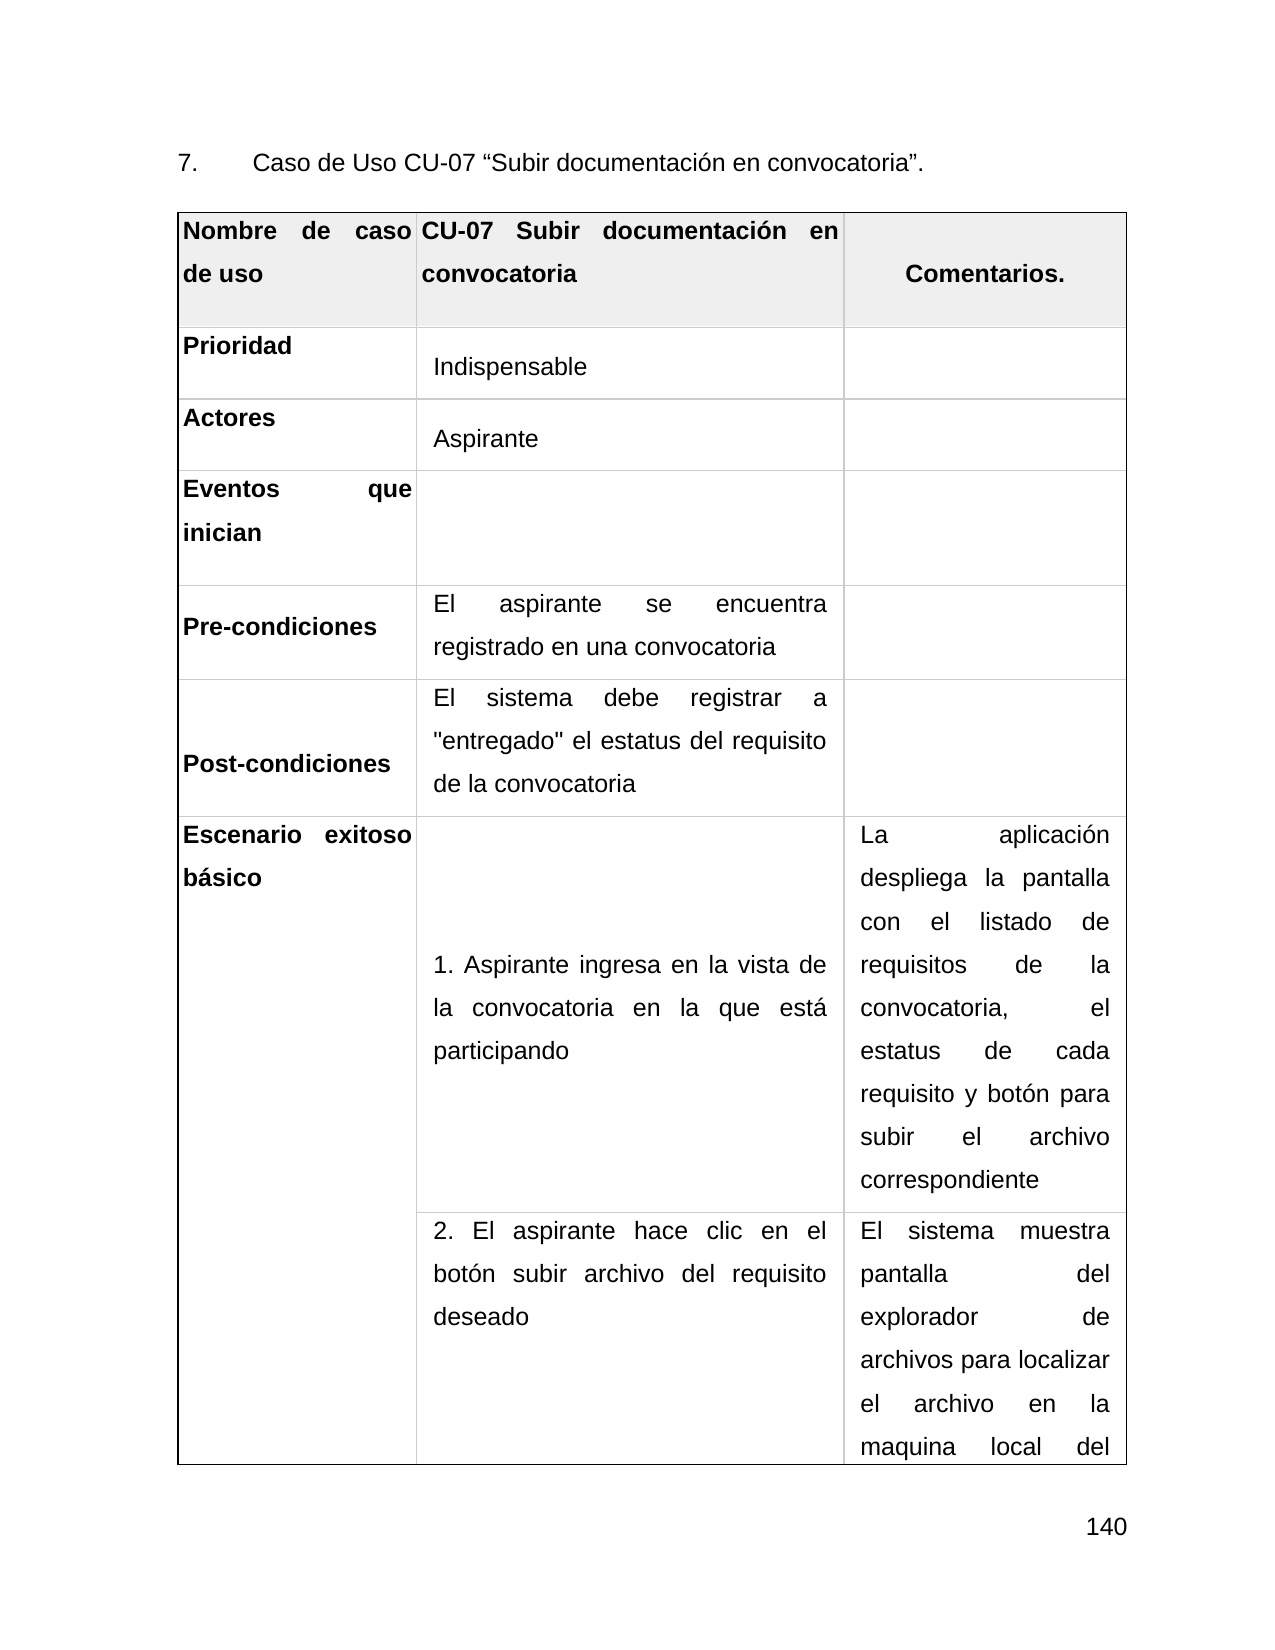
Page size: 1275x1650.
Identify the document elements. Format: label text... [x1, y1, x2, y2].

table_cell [845, 1213, 1126, 1464]
table_cell Post-condiciones [179, 680, 416, 816]
table_header Comentarios. [845, 213, 1126, 326]
table_cell [845, 680, 1126, 816]
table_cell Pre-condiciones [179, 586, 416, 678]
table_cell Aspirante [417, 400, 843, 470]
table_cell Prioridad [179, 328, 416, 398]
table_cell [845, 328, 1126, 398]
table_cell [845, 471, 1126, 584]
table_header CU-07 Subir documentación en convocatoria [417, 213, 843, 326]
table_cell Escenario exitoso básico [179, 817, 416, 1464]
table_cell Indispensable [417, 328, 843, 398]
table_cell El aspirante se encuentra registrado en una convocatoria [417, 586, 843, 678]
table_cell [417, 471, 843, 584]
table_cell [845, 400, 1126, 470]
table_cell Actores [179, 400, 416, 470]
table_cell El sistema debe registrar a "entregado" el estatus del requisito de la convocatoria [417, 680, 843, 816]
list Caso de Uso CU-07 “Subir documentación en convocatoria”. [177, 148, 1127, 176]
table_cell 1. Aspirante ingresa en la vista de la convocatoria en la que está participando [417, 817, 843, 1211]
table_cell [417, 1213, 843, 1464]
table_cell [845, 586, 1126, 678]
table_header Nombre de caso de uso [179, 213, 416, 326]
table_cell La aplicación despliega la pantalla con el listado de requisitos de la convocatoria, el estatus de cada requisito y botón para subir el archivo correspondiente [845, 817, 1126, 1211]
table_cell Eventos que inician [179, 471, 416, 584]
